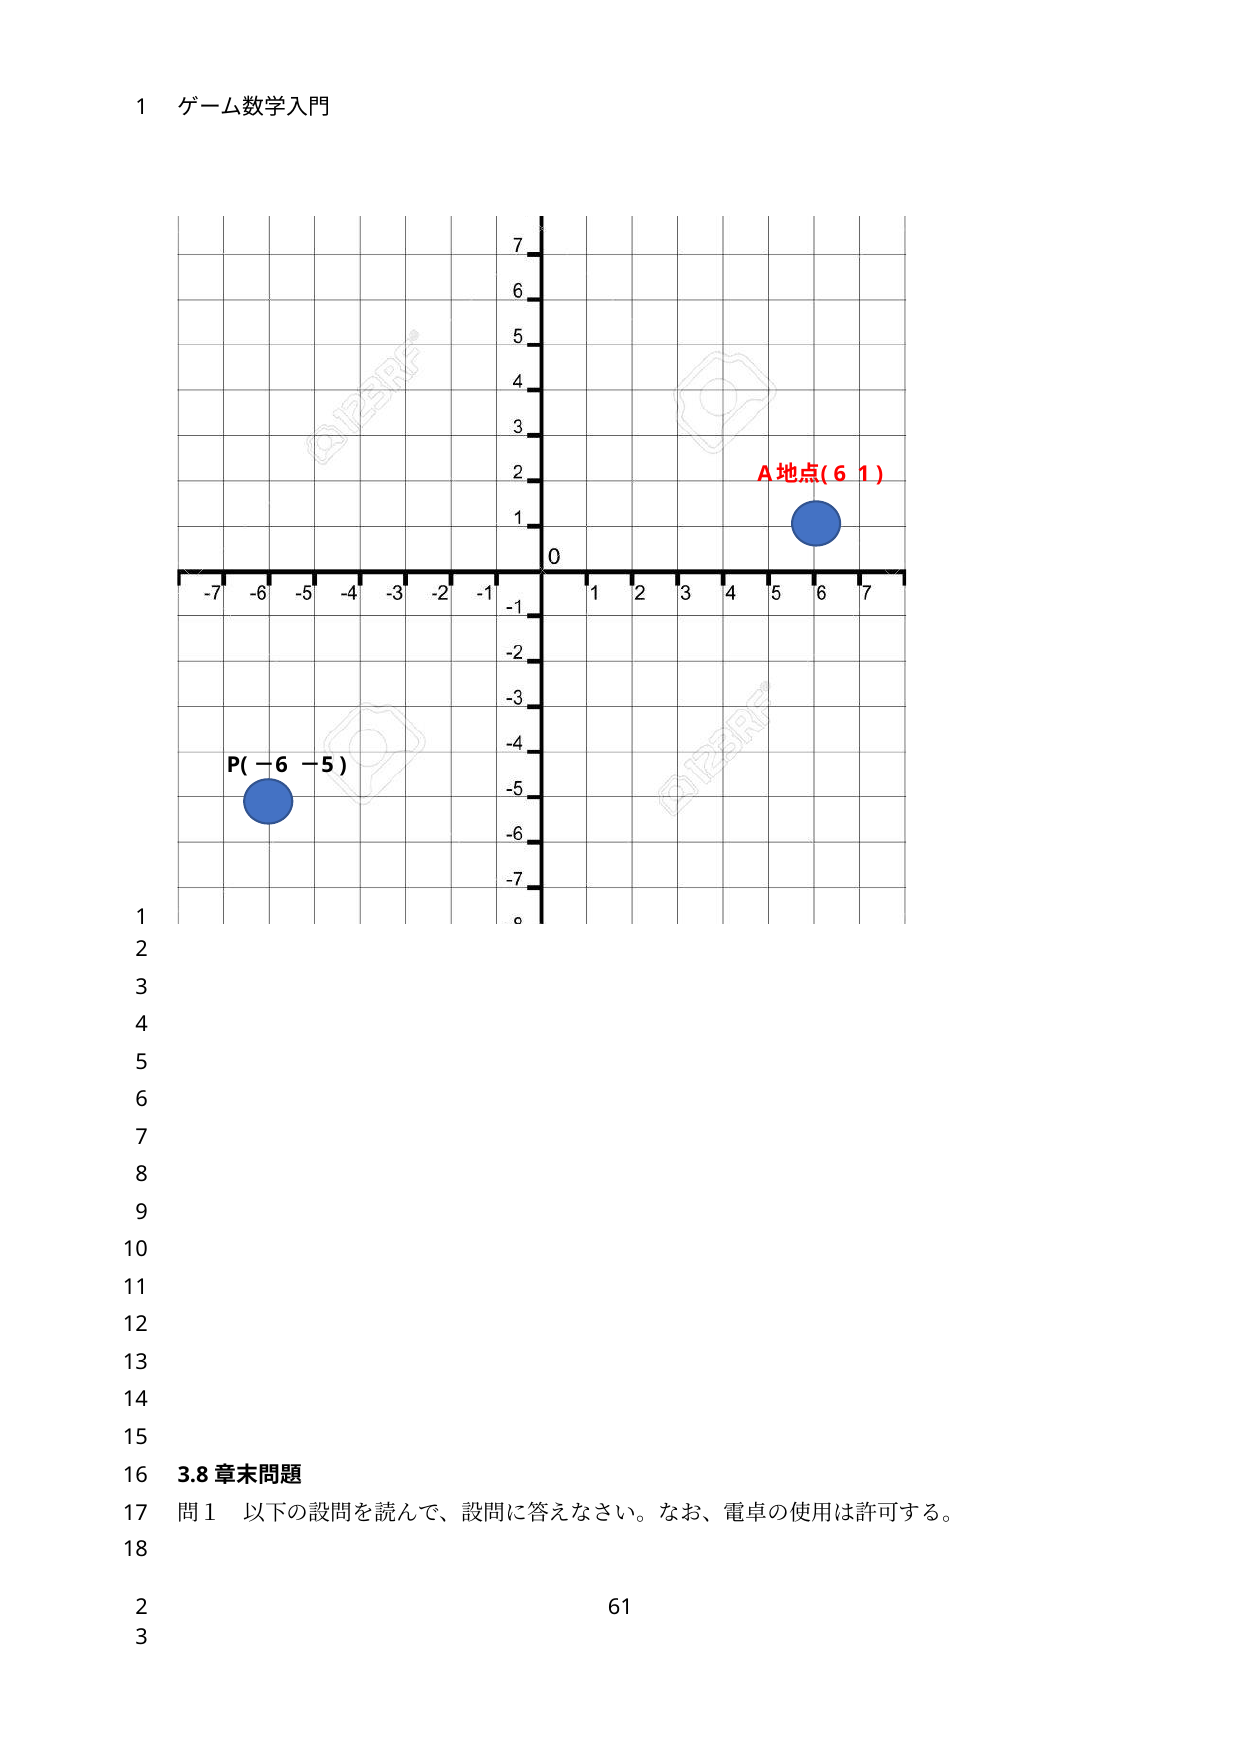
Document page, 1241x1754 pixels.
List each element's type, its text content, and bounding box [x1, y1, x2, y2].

text 問１ 以下の設問を読んで、設問に答えなさい。なお、電卓の使用は許可する。 [177, 1492, 1063, 1529]
picture [177, 216, 907, 924]
subtitle 3.8 章末問題 [177, 1454, 1063, 1492]
